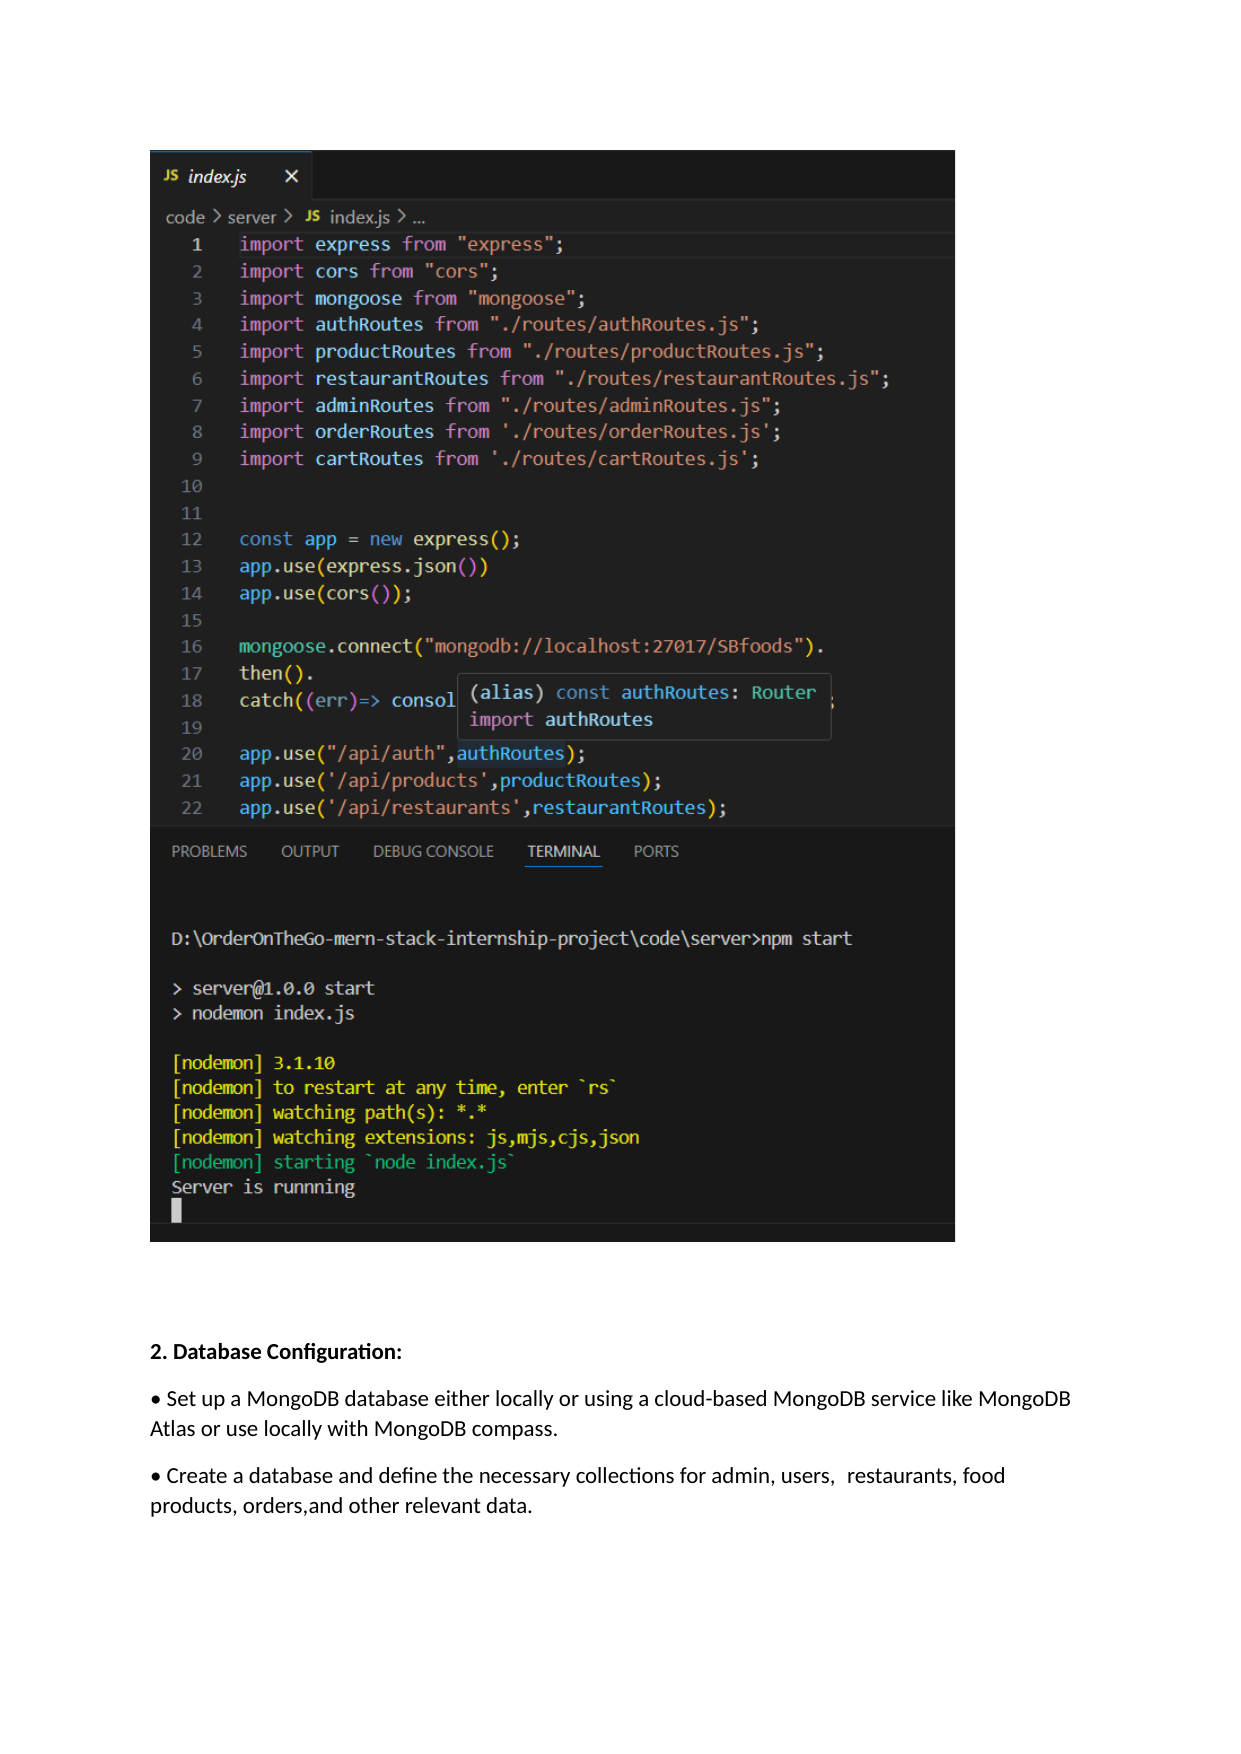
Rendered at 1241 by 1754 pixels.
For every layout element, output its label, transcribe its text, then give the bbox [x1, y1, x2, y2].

text • Set up a MongoDB database either locally or using a cloud-based MongoDB service like MongoDB Atlas or use locally with MongoDB compass. [150, 1384, 1090, 1442]
text 2. Database Configuration: [150, 1337, 1090, 1365]
text • Create a database and define the necessary collections for admin, users, restaurants, food products, orders,and other relevant data. [150, 1461, 1090, 1519]
picture [150, 150, 955, 1242]
